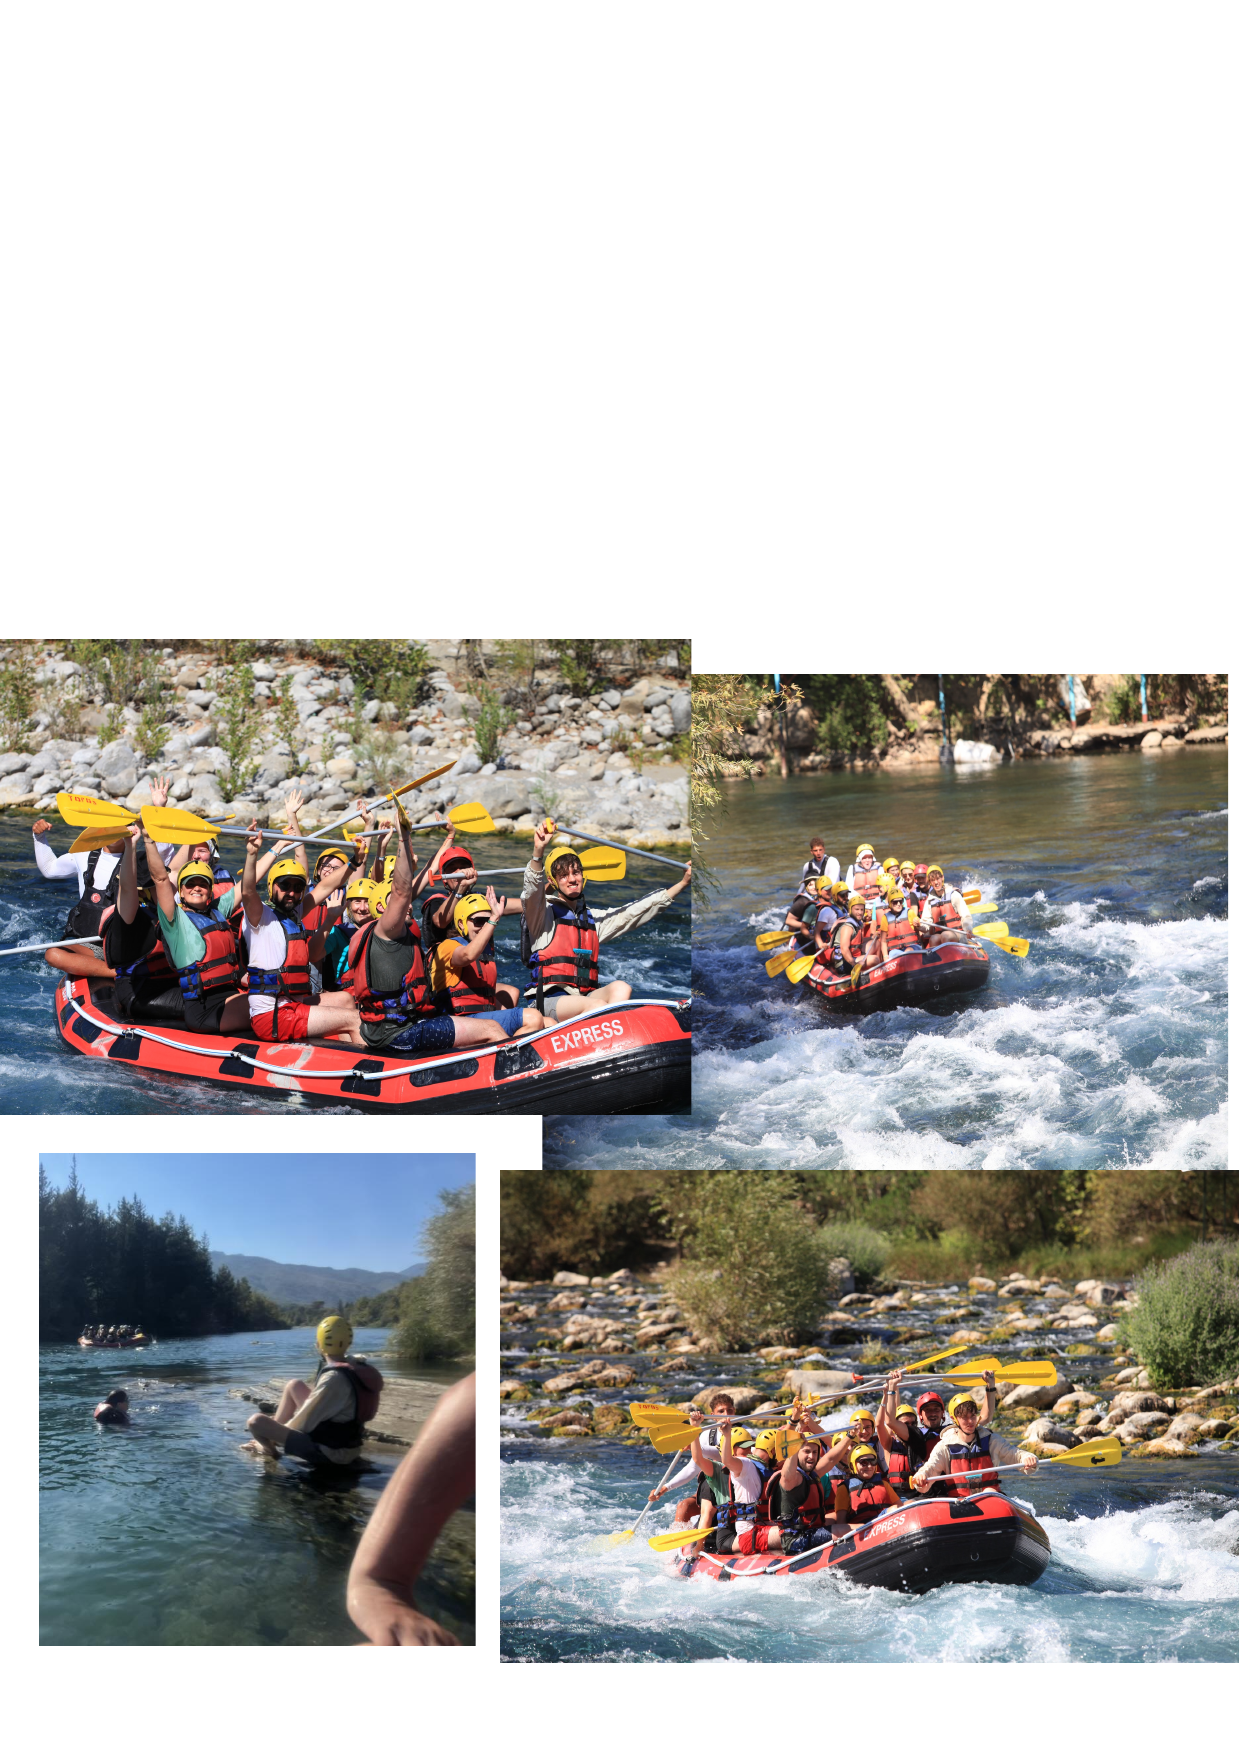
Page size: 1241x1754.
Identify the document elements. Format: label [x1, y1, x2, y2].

picture [39, 1153, 476, 1646]
picture [0, 639, 1239, 1663]
